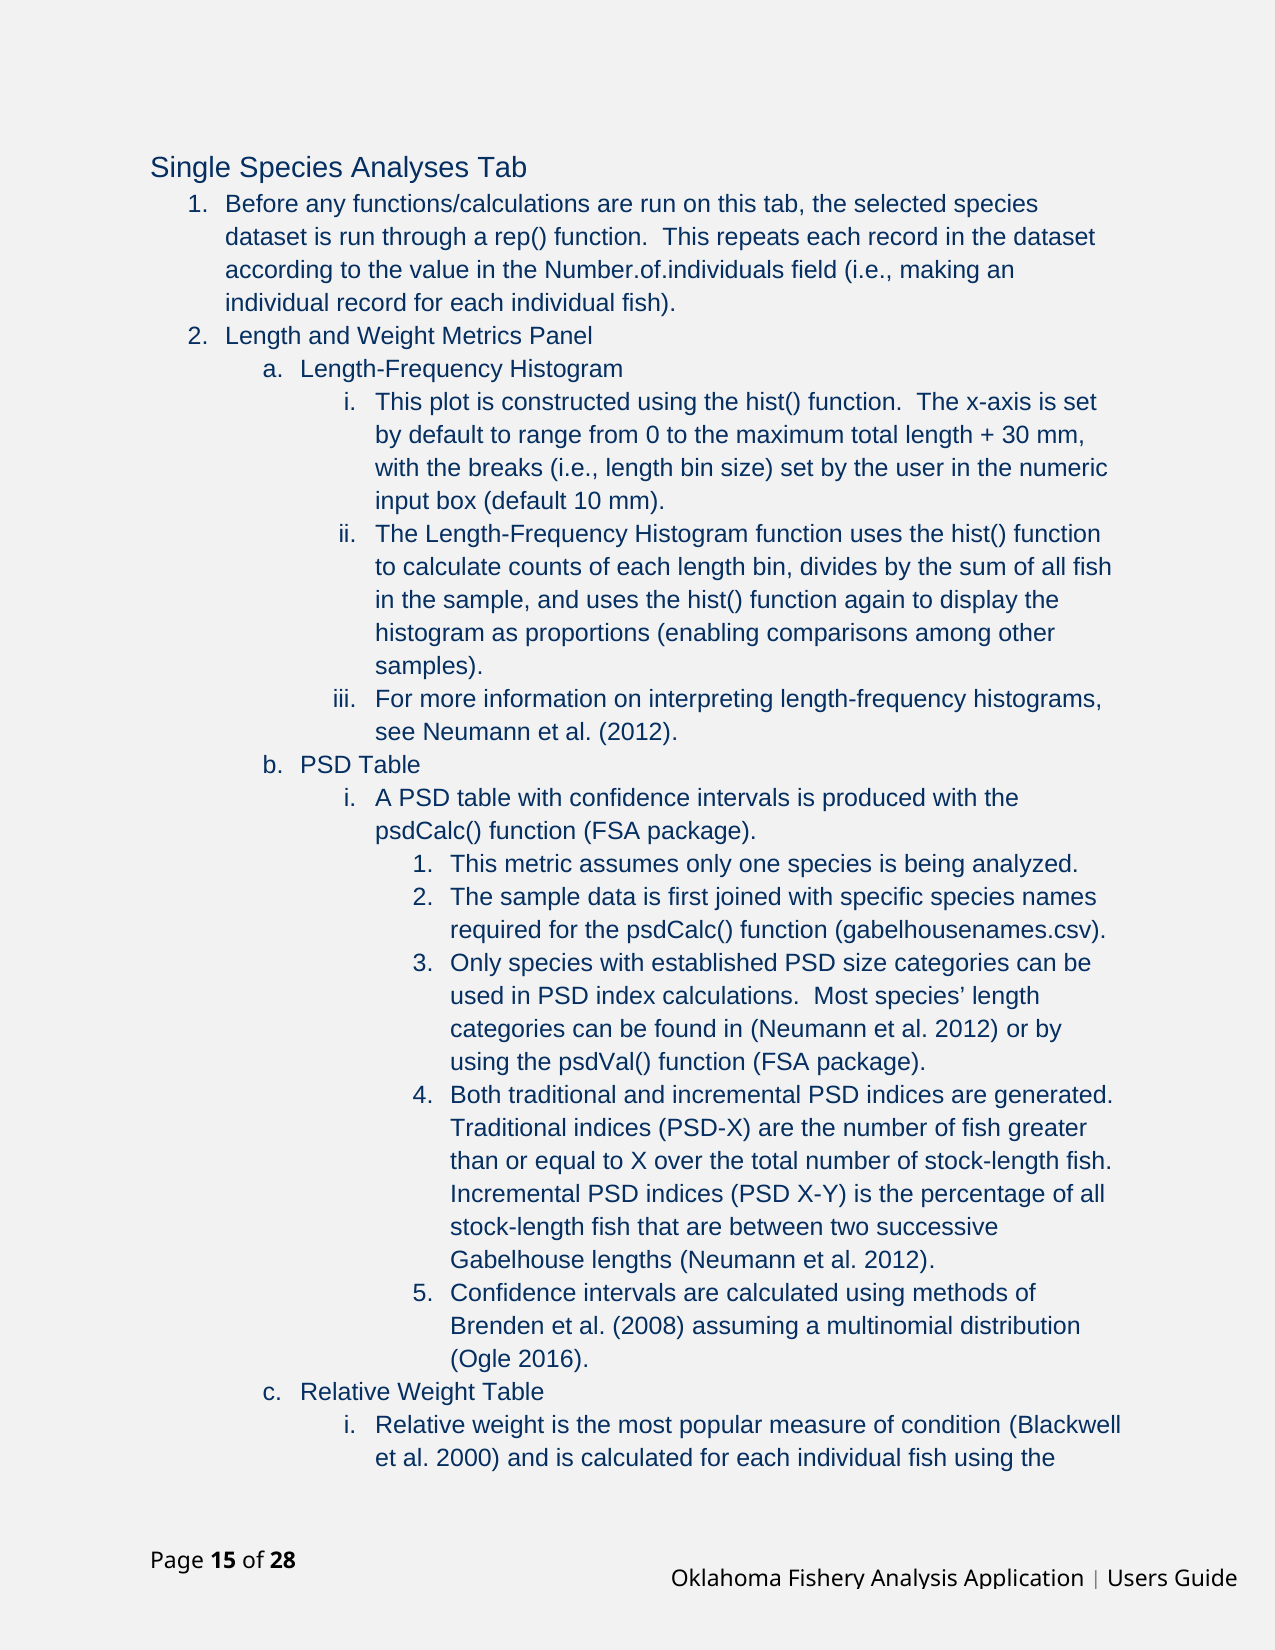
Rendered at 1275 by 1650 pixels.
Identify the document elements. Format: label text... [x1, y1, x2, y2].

subtitle Single Species Analyses Tab [150, 150, 1125, 183]
list Both traditional and incremental PSD indices are generated. Traditional indices (PSD-X) are the number of fish greater than or equal to X over the total number of stock-length fish. Incremental PSD indices (PSD X-Y) is the percentage of all stock-length fish that are between two successive Gabelhouse lengths (Neumann et al. 2012). [412, 1080, 1125, 1274]
list Before any functions/calculations are run on this tab, the selected species dataset is run through a rep() function. This repeats each record in the dataset according to the value in the Number.of.individuals field (i.e., making an individual record for each individual fish). [187, 188, 1125, 316]
list PSD Table [262, 750, 1125, 779]
list Relative Weight Table [262, 1377, 1125, 1406]
list Length-Frequency Histogram [262, 354, 1125, 382]
list This metric assumes only one species is being analyzed. [412, 849, 1125, 878]
list Confidence intervals are calculated using methods of Brenden et al. (2008) assuming a multinomial distribution (Ogle 2016). [412, 1278, 1125, 1373]
list The Length-Frequency Histogram function uses the hist() function to calculate counts of each length bin, divides by the sum of all fish in the sample, and uses the hist() function again to display the histogram as proportions (enabling comparisons among other samples). [356, 519, 1125, 679]
list The sample data is first joined with specific species names required for the psdCalc() function (gabelhousenames.csv). [412, 882, 1125, 944]
list Only species with established PSD size categories can be used in PSD index calculations. Most species’ length categories can be found in (Neumann et al. 2012) or by using the psdVal() function (FSA package). [412, 948, 1125, 1076]
list A PSD table with confidence intervals is produced with the psdCalc() function (FSA package). [356, 783, 1125, 845]
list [356, 1410, 1125, 1472]
list Length and Weight Metrics Panel [187, 321, 1125, 349]
list This plot is constructed using the hist() function. The x-axis is set by default to range from 0 to the maximum total length + 30 mm, with the breaks (i.e., length bin size) set by the user in the numeric input box (default 10 mm). [356, 387, 1125, 514]
list For more information on interpreting length-frequency histograms, see Neumann et al. (2012). [356, 684, 1125, 746]
